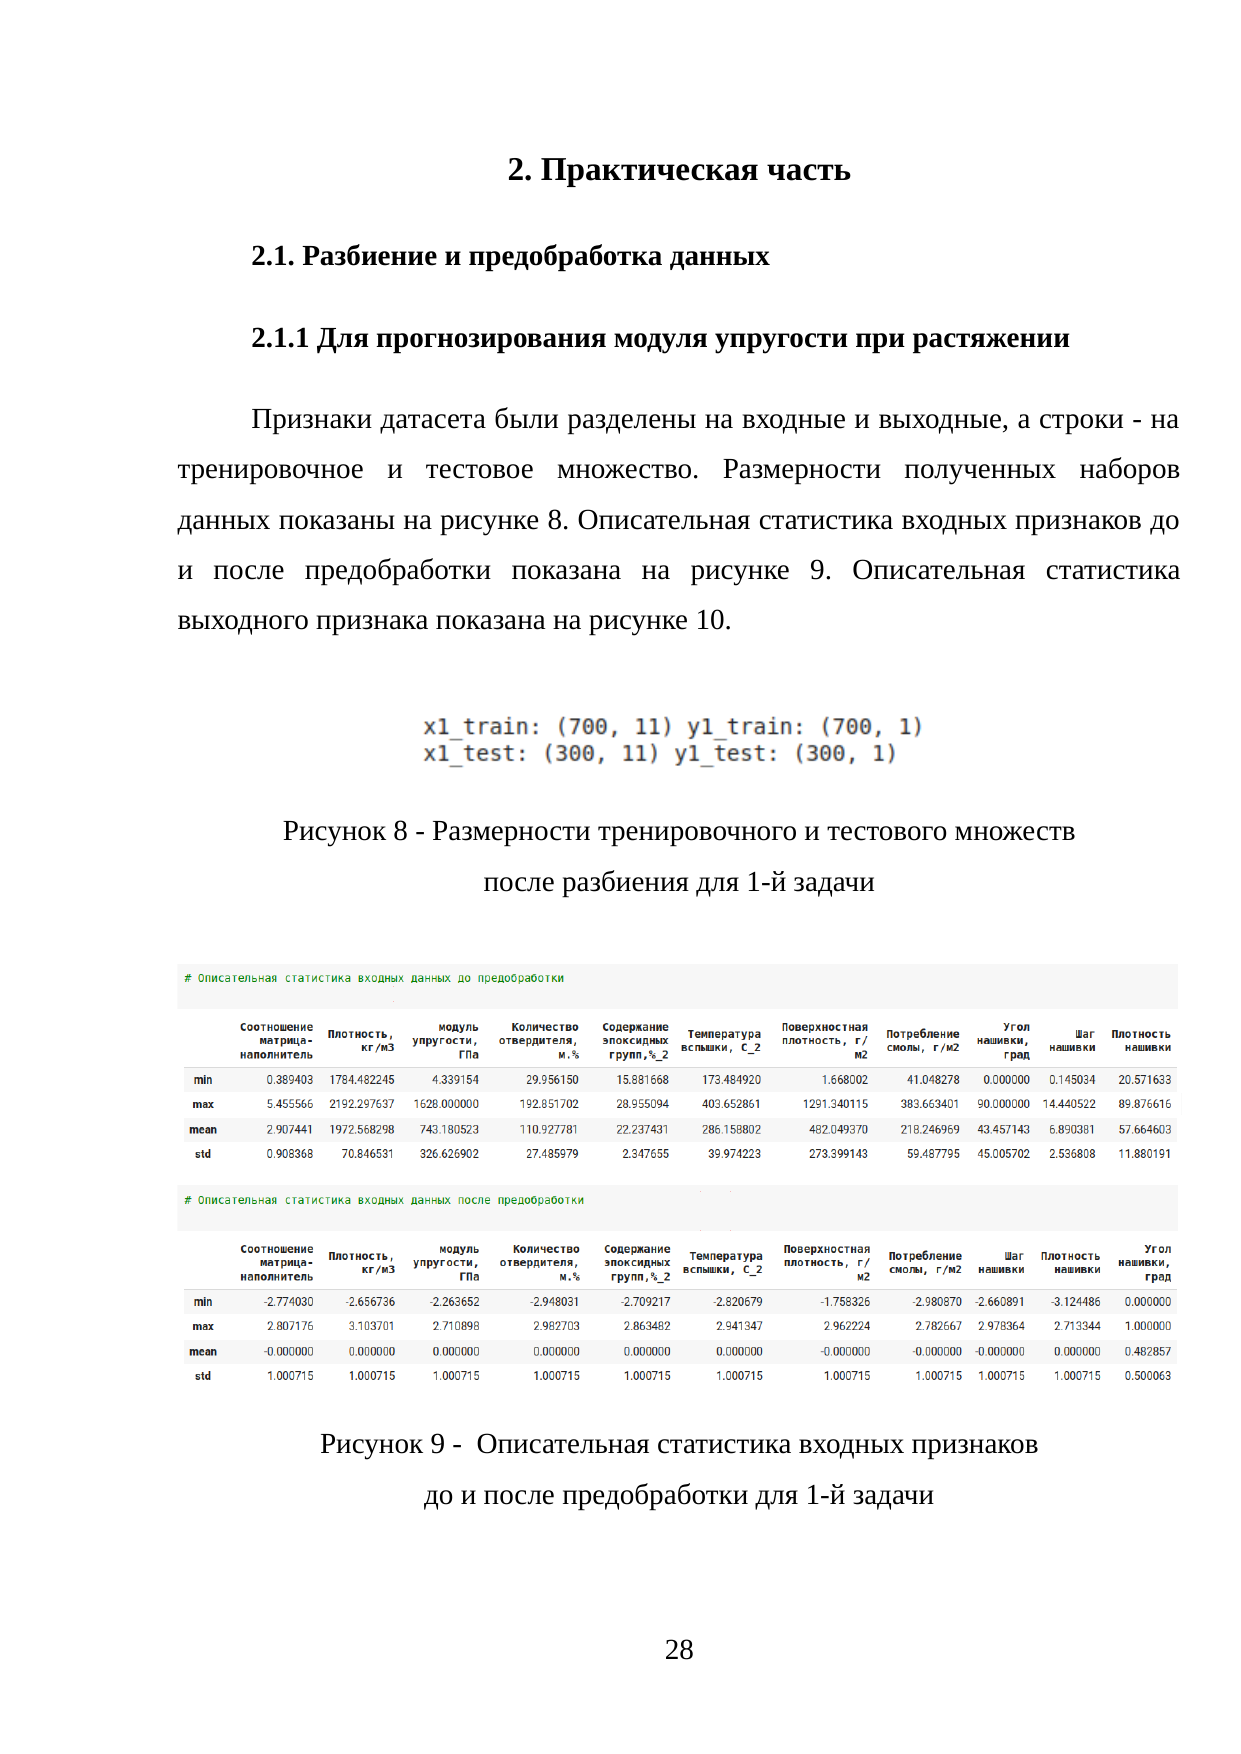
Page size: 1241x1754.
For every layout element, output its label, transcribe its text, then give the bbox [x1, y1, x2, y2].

text до и после предобработки для 1-й задачи [177, 1477, 1181, 1510]
subtitle 2.1. Разбиение и предобработка данных [177, 238, 1181, 272]
picture [177, 964, 1182, 1393]
text после разбиения для 1-й задачи [177, 864, 1181, 897]
text Рисунок 9 - Описательная статистика входных признаков [177, 1393, 1181, 1460]
subtitle 2.1.1 Для прогнозирования модуля упругости при растяжении [177, 320, 1181, 353]
text Признаки датасета были разделены на входные и выходные, а строки - на тренировочное и тестовое множество. Размерности полученных наборов данных показаны на рисунке 8. Описательная статистика входных признаков до и после предобработки показана на рисунке 9. Описательная статистика выходного признака показана на рисунке 10. [177, 401, 1181, 636]
subtitle 2. Практическая часть [177, 149, 1181, 188]
picture [400, 703, 958, 780]
